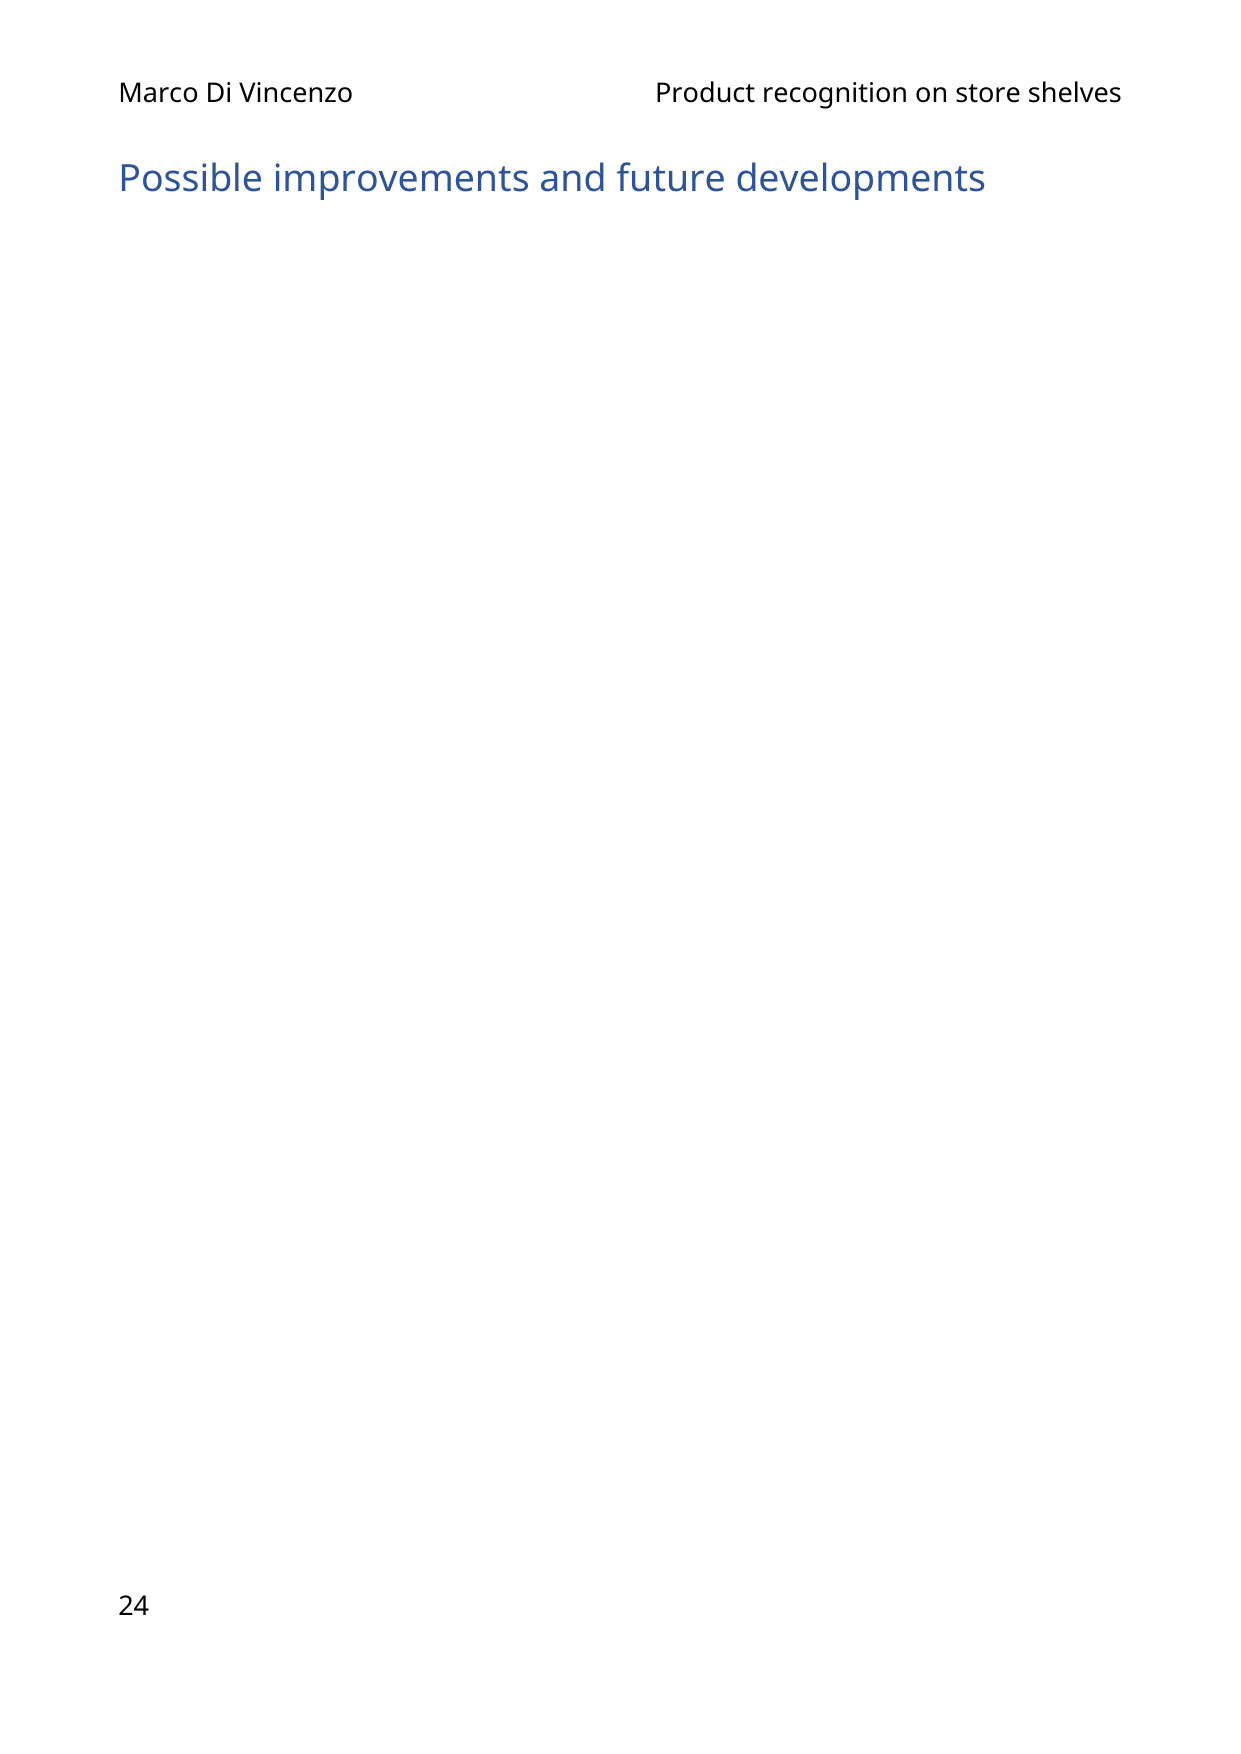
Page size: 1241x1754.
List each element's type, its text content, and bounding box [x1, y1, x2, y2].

subtitle Possible improvements and future developments [118, 152, 1122, 203]
